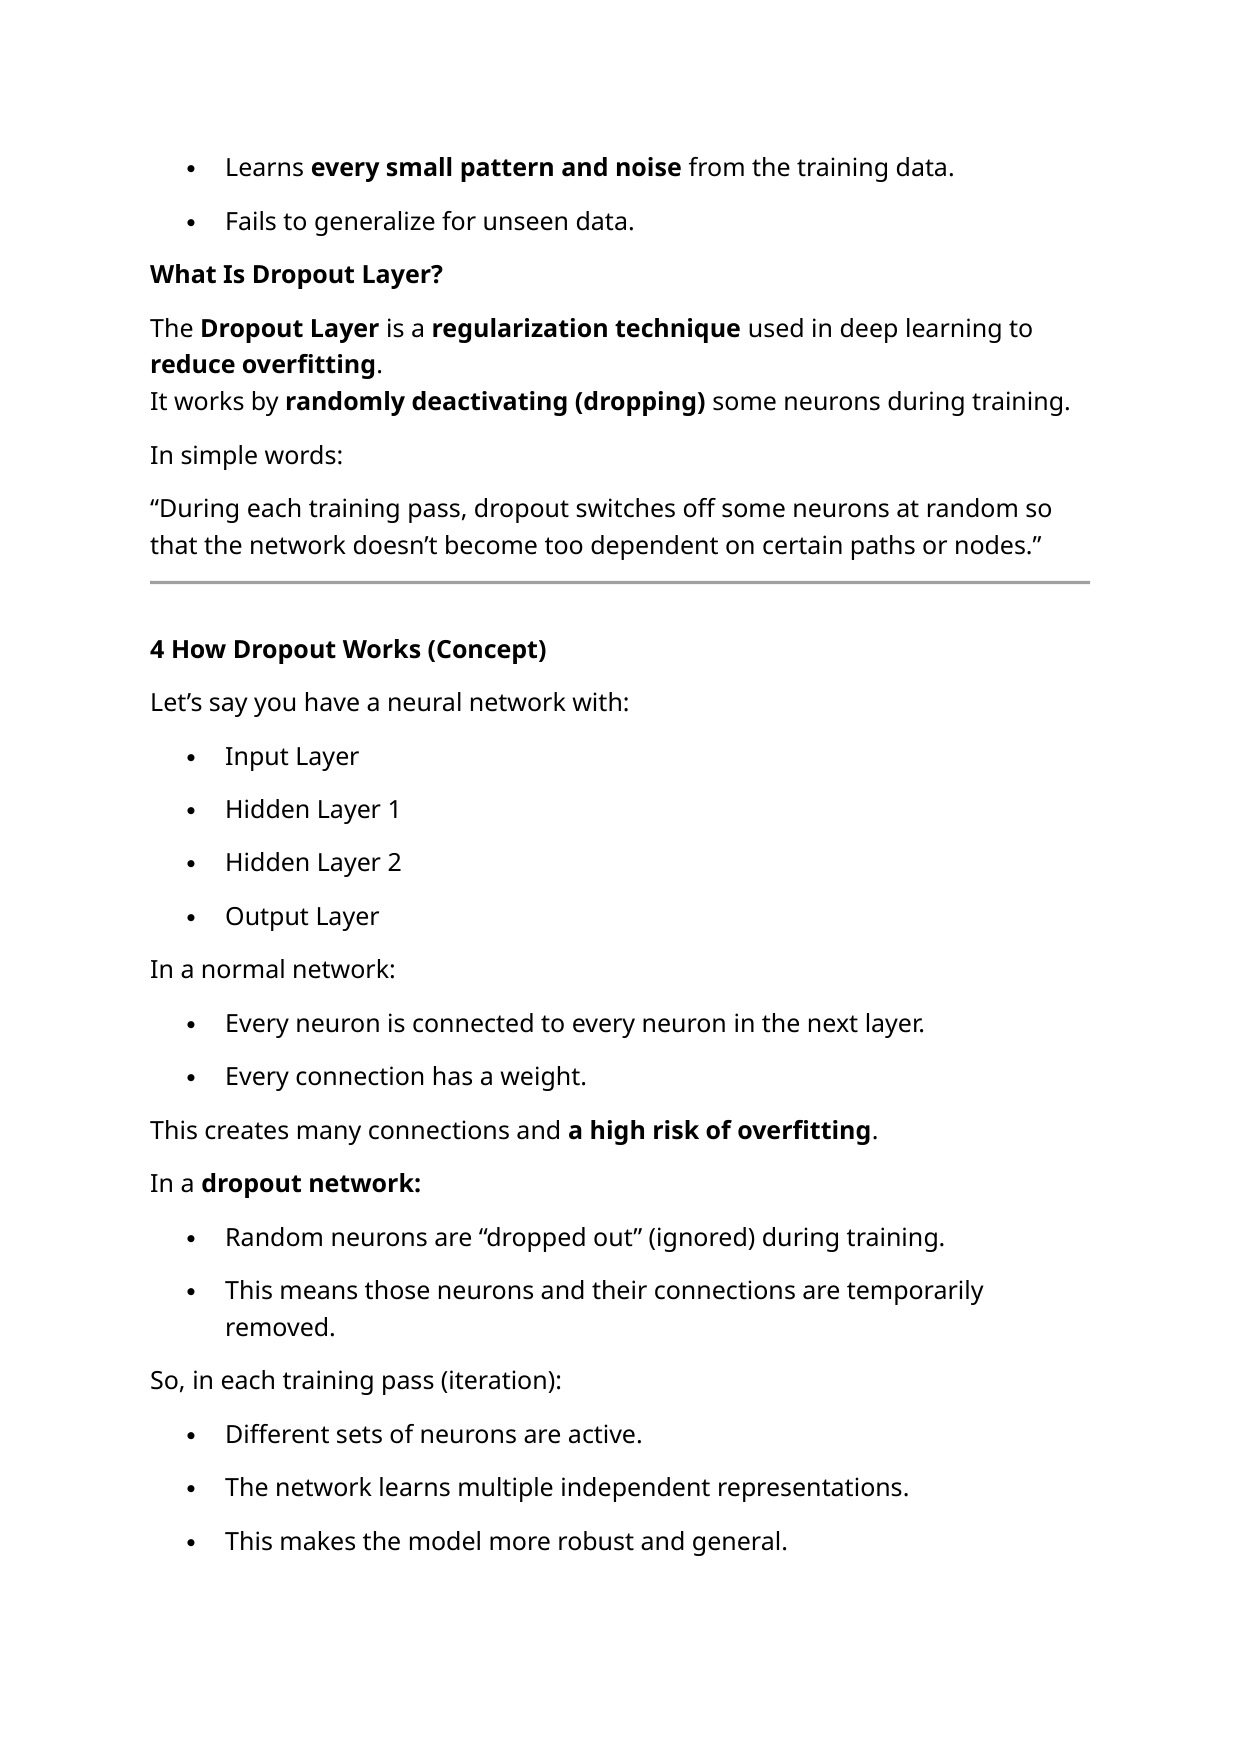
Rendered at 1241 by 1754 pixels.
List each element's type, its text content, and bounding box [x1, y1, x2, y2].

list Random neurons are “dropped out” (ignored) during training. [187, 1219, 1090, 1253]
list This means those neurons and their connections are temporarily removed. [187, 1273, 1090, 1343]
text In a dropout network: [150, 1166, 1090, 1200]
list Every neuron is connected to every neuron in the next layer. [187, 1005, 1090, 1039]
list This makes the model more robust and general. [187, 1523, 1090, 1557]
text “During each training pass, dropout switches off some neurons at random so that the network doesn’t become too dependent on certain paths or nodes.” [150, 491, 1090, 562]
list Different sets of neurons are active. [187, 1416, 1090, 1450]
list Hidden Layer 1 [187, 792, 1090, 826]
text This creates many connections and a high risk of overfitting. [150, 1112, 1090, 1146]
list Hidden Layer 2 [187, 845, 1090, 879]
list The network learns multiple independent representations. [187, 1470, 1090, 1504]
text 4️ How Dropout Works (Concept) [150, 631, 1090, 665]
text So, in each training pass (iteration): [150, 1363, 1090, 1397]
text In simple words: [150, 437, 1090, 471]
list Input Layer [187, 738, 1090, 772]
text In a normal network: [150, 952, 1090, 986]
list Output Layer [187, 898, 1090, 933]
list Fails to generalize for unseen data. [187, 203, 1090, 237]
list Learns every small pattern and noise from the training data. [187, 150, 1090, 184]
list Every connection has a weight. [187, 1059, 1090, 1093]
text Let’s say you have a neural network with: [150, 685, 1090, 719]
text What Is Dropout Layer? [150, 257, 1090, 291]
text The Dropout Layer is a regularization technique used in deep learning to reduce overfitting. It works by randomly deactivating (dropping) some neurons during training. [150, 310, 1090, 418]
